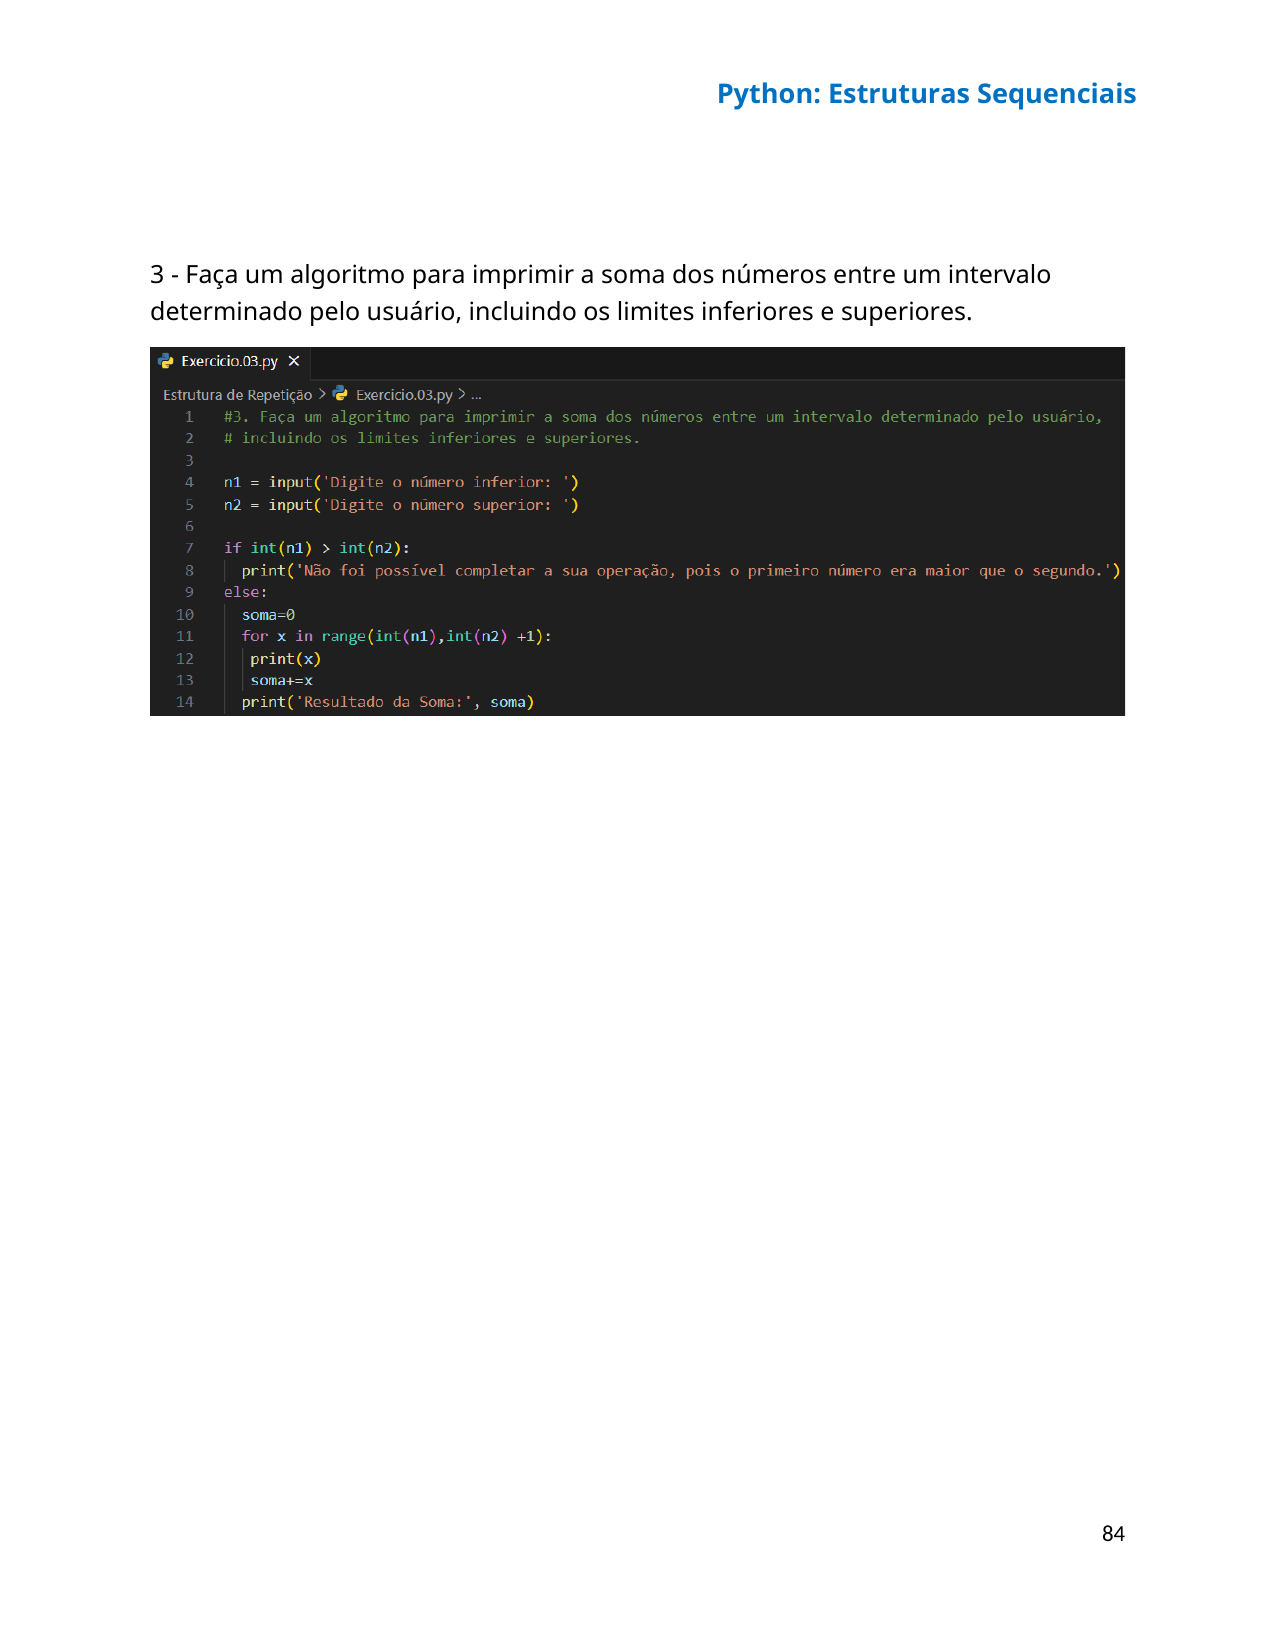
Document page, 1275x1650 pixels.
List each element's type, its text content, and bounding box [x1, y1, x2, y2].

picture [150, 347, 1125, 716]
text 3 - Faça um algoritmo para imprimir a soma dos números entre um intervalo determinado pelo usuário, incluindo os limites inferiores e superiores. [150, 257, 1125, 328]
